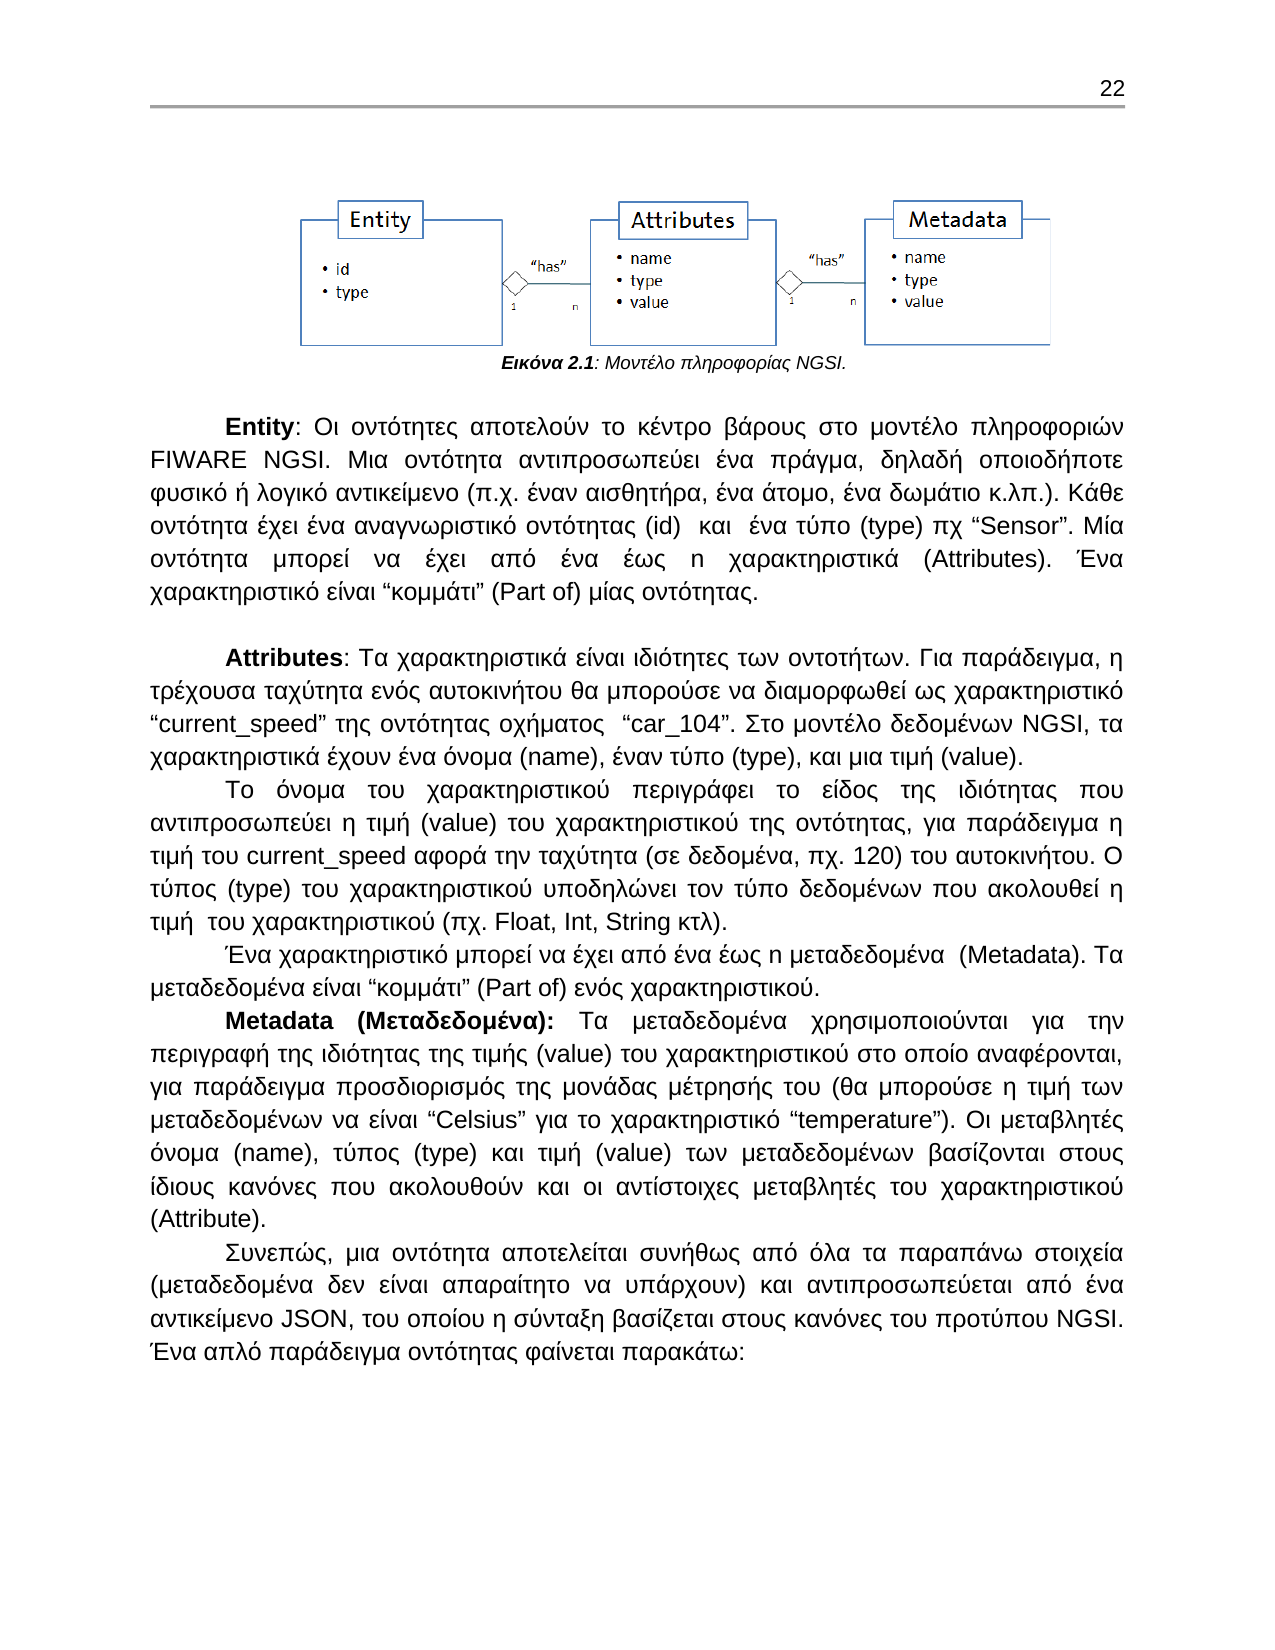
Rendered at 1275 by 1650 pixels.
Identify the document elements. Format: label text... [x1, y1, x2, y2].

picture [300, 198, 1050, 346]
text Το όνομα του χαρακτηριστικού περιγράφει το είδος της ιδιότητας που αντιπροσωπεύει η τιμή (value) του χαρακτηριστικού της οντότητας, για παράδειγμα η τιμή του current_speed αφορά την ταχύτητα (σε δεδομένα, πχ. 120) του αυτοκινήτου. Ο τύπος (type) του χαρακτηριστικού υποδηλώνει τον τύπο δεδομένων που ακολουθεί η τιμή του χαρακτηριστικού (πχ. Float, Int, String κτλ). [150, 775, 1125, 936]
text Συνεπώς, μια οντότητα αποτελείται συνήθως από όλα τα παραπάνω στοιχεία (μεταδεδομένα δεν είναι απαραίτητο να υπάρχουν) και αντιπροσωπεύεται από ένα αντικείμενο JSON, του οποίου η σύνταξη βασίζεται στους κανόνες του προτύπου NGSI. Ένα απλό παράδειγμα οντότητας φαίνεται παρακάτω: [150, 1237, 1125, 1365]
text Εικόνα 2.1: Μοντέλο πληροφορίας NGSI. [150, 352, 1125, 374]
text Attributes: Τα χαρακτηριστικά είναι ιδιότητες των οντοτήτων. Για παράδειγμα, η τρέχουσα ταχύτητα ενός αυτοκινήτου θα μπορούσε να διαμορφωθεί ως χαρακτηριστικό “current_speed” της οντότητας οχήματος “car_104”. Στο μοντέλο δεδομένων NGSI, τα χαρακτηριστικά έχουν ένα όνομα (name), έναν τύπο (type), και μια τιμή (value). [150, 643, 1125, 771]
text Ένα χαρακτηριστικό μπορεί να έχει από ένα έως n μεταδεδομένα (Metadata). Τα μεταδεδομένα είναι “κομμάτι” (Part of) ενός χαρακτηριστικού. [150, 940, 1125, 1002]
text Entity: Οι οντότητες αποτελούν το κέντρο βάρους στο μοντέλο πληροφοριών FIWARE NGSI. Μια οντότητα αντιπροσωπεύει ένα πράγμα, δηλαδή οποιοδήποτε φυσικό ή λογικό αντικείμενο (π.χ. έναν αισθητήρα, ένα άτομο, ένα δωμάτιο κ.λπ.). Κάθε οντότητα έχει ένα αναγνωριστικό οντότητας (id) και ένα τύπο (type) πχ “Sensor”. Μία οντότητα μπορεί να έχει από ένα έως n χαρακτηριστικά (Attributes). Ένα χαρακτηριστικό είναι “κομμάτι” (Part of) μίας οντότητας. [150, 412, 1125, 606]
text Metadata (Μεταδεδομένα): Τα μεταδεδομένα χρησιμοποιούνται για την περιγραφή της ιδιότητας της τιμής (value) του χαρακτηριστικού στο οποίο αναφέρονται, για παράδειγμα προσδιορισμός της μονάδας μέτρησής του (θα μπορούσε η τιμή των μεταδεδομένων να είναι “Celsius” για το χαρακτηριστικό “temperature”). Οι μεταβλητές όνομα (name), τύπος (type) και τιμή (value) των μεταδεδομένων βασίζονται στους ίδιους κανόνες που ακολουθούν και οι αντίστοιχες μεταβλητές του χαρακτηριστικού (Attribute). [150, 1006, 1125, 1233]
